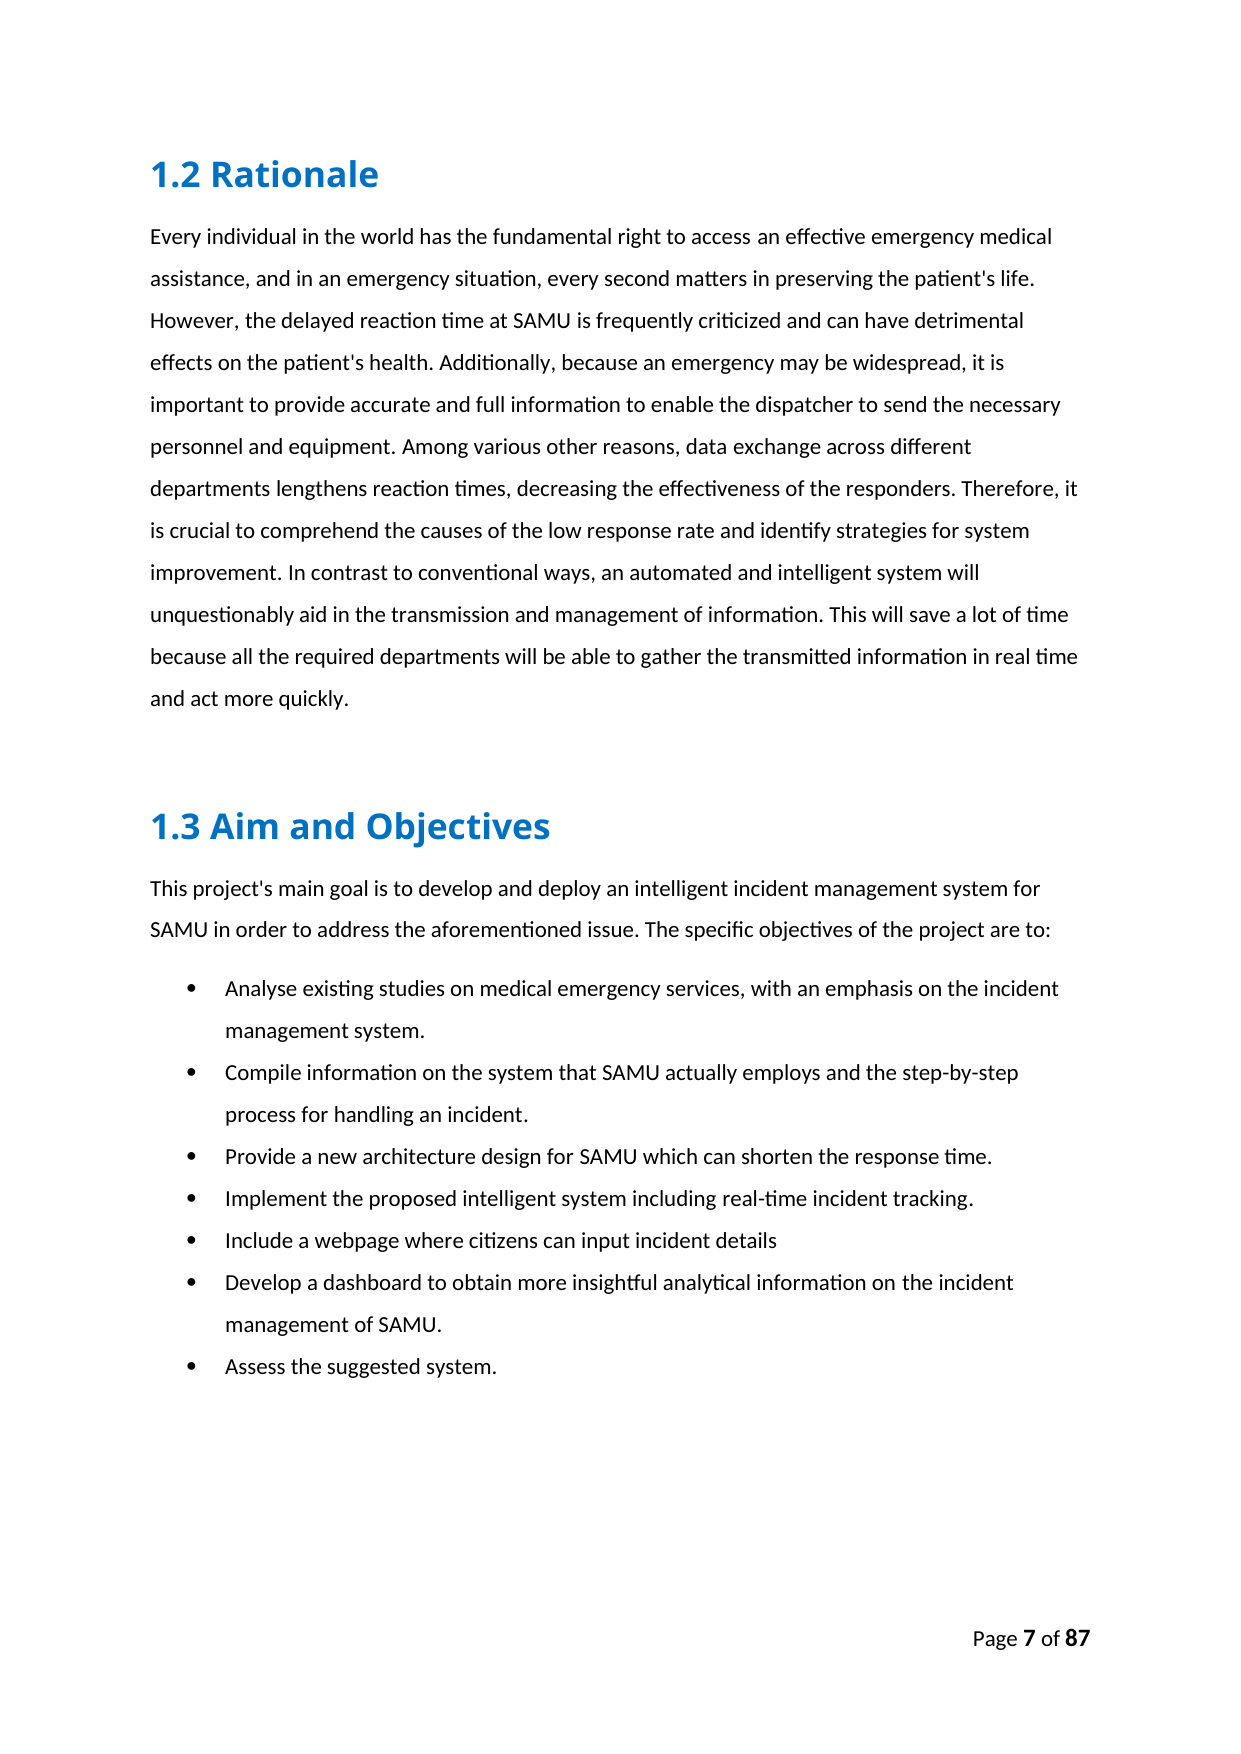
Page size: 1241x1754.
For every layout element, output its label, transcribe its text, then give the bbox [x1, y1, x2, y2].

subtitle Aim and Objectives [150, 801, 1090, 849]
list Include a webpage where citizens can input incident details [187, 1226, 1090, 1254]
list Provide a new architecture design for SAMU which can shorten the response time. [187, 1142, 1090, 1170]
list Compile information on the system that SAMU actually employs and the step-by-step process for handling an incident. [187, 1058, 1090, 1128]
subtitle Rationale [150, 150, 1090, 198]
list Develop a dashboard to obtain more insightful analytical information on the incident management of SAMU. [187, 1268, 1090, 1338]
list Assess the suggested system. [187, 1352, 1090, 1380]
list Analyse existing studies on medical emergency services, with an emphasis on the incident management system. [187, 974, 1090, 1044]
list Implement the proposed intelligent system including real-time incident tracking. [187, 1184, 1090, 1212]
text This project's main goal is to develop and deploy an intelligent incident management system for SAMU in order to address the aforementioned issue. The specific objectives of the project are to: [150, 874, 1090, 944]
text Every individual in the world has the fundamental right to access an effective emergency medical assistance, and in an emergency situation, every second matters in preserving the patient's life. However, the delayed reaction time at SAMU is frequently criticized and can have detrimental effects on the patient's health. Additionally, because an emergency may be widespread, it is important to provide accurate and full information to enable the dispatcher to send the necessary personnel and equipment. Among various other reasons, data exchange across different departments lengthens reaction times, decreasing the effectiveness of the responders. Therefore, it is crucial to comprehend the causes of the low response rate and identify strategies for system improvement. In contrast to conventional ways, an automated and intelligent system will unquestionably aid in the transmission and management of information. This will save a lot of time because all the required departments will be able to gather the transmitted information in real time and act more quickly. [150, 222, 1090, 712]
